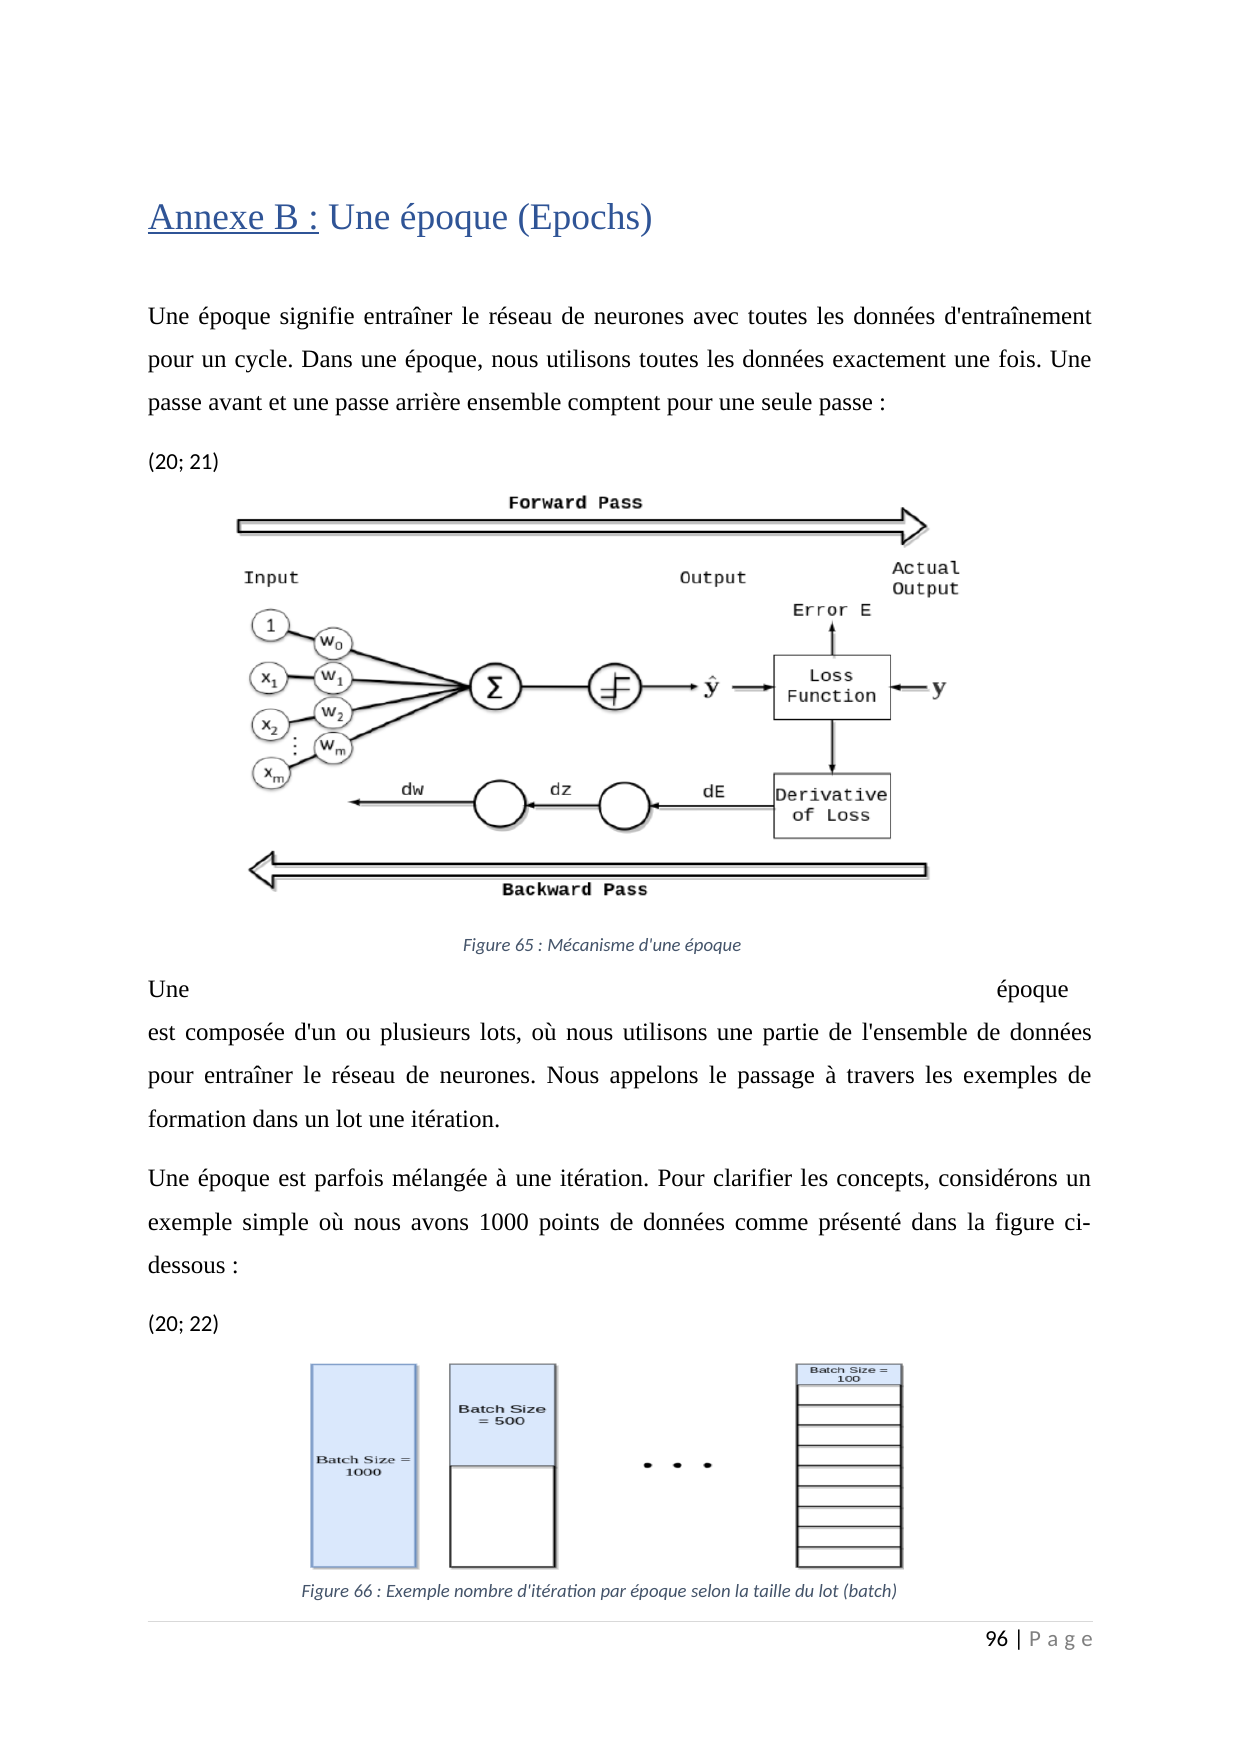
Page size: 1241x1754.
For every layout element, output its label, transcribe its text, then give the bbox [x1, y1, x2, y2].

text Une époque signifie entraîner le réseau de neurones avec toutes les données d'entraînement pour un cycle. Dans une époque, nous utilisons toutes les données exactement une fois. Une passe avant et une passe arrière ensemble comptent pour une seule passe : [148, 301, 1093, 416]
picture [304, 1357, 920, 1573]
text Une époque est composée d'un ou plusieurs lots, où nous utilisons une partie de l'ensemble de données pour entraîner le réseau de neurones. Nous appelons le passage à travers les exemples de formation dans un lot une itération. [148, 974, 1093, 1132]
text Une époque est parfois mélangée à une itération. Pour clarifier les concepts, considérons un exemple simple où nous avons 1000 points de données comme présenté dans la figure ci-dessous : [148, 1163, 1093, 1278]
subtitle Annexe B : Une époque (Epochs) [148, 194, 1093, 238]
picture [227, 479, 974, 911]
